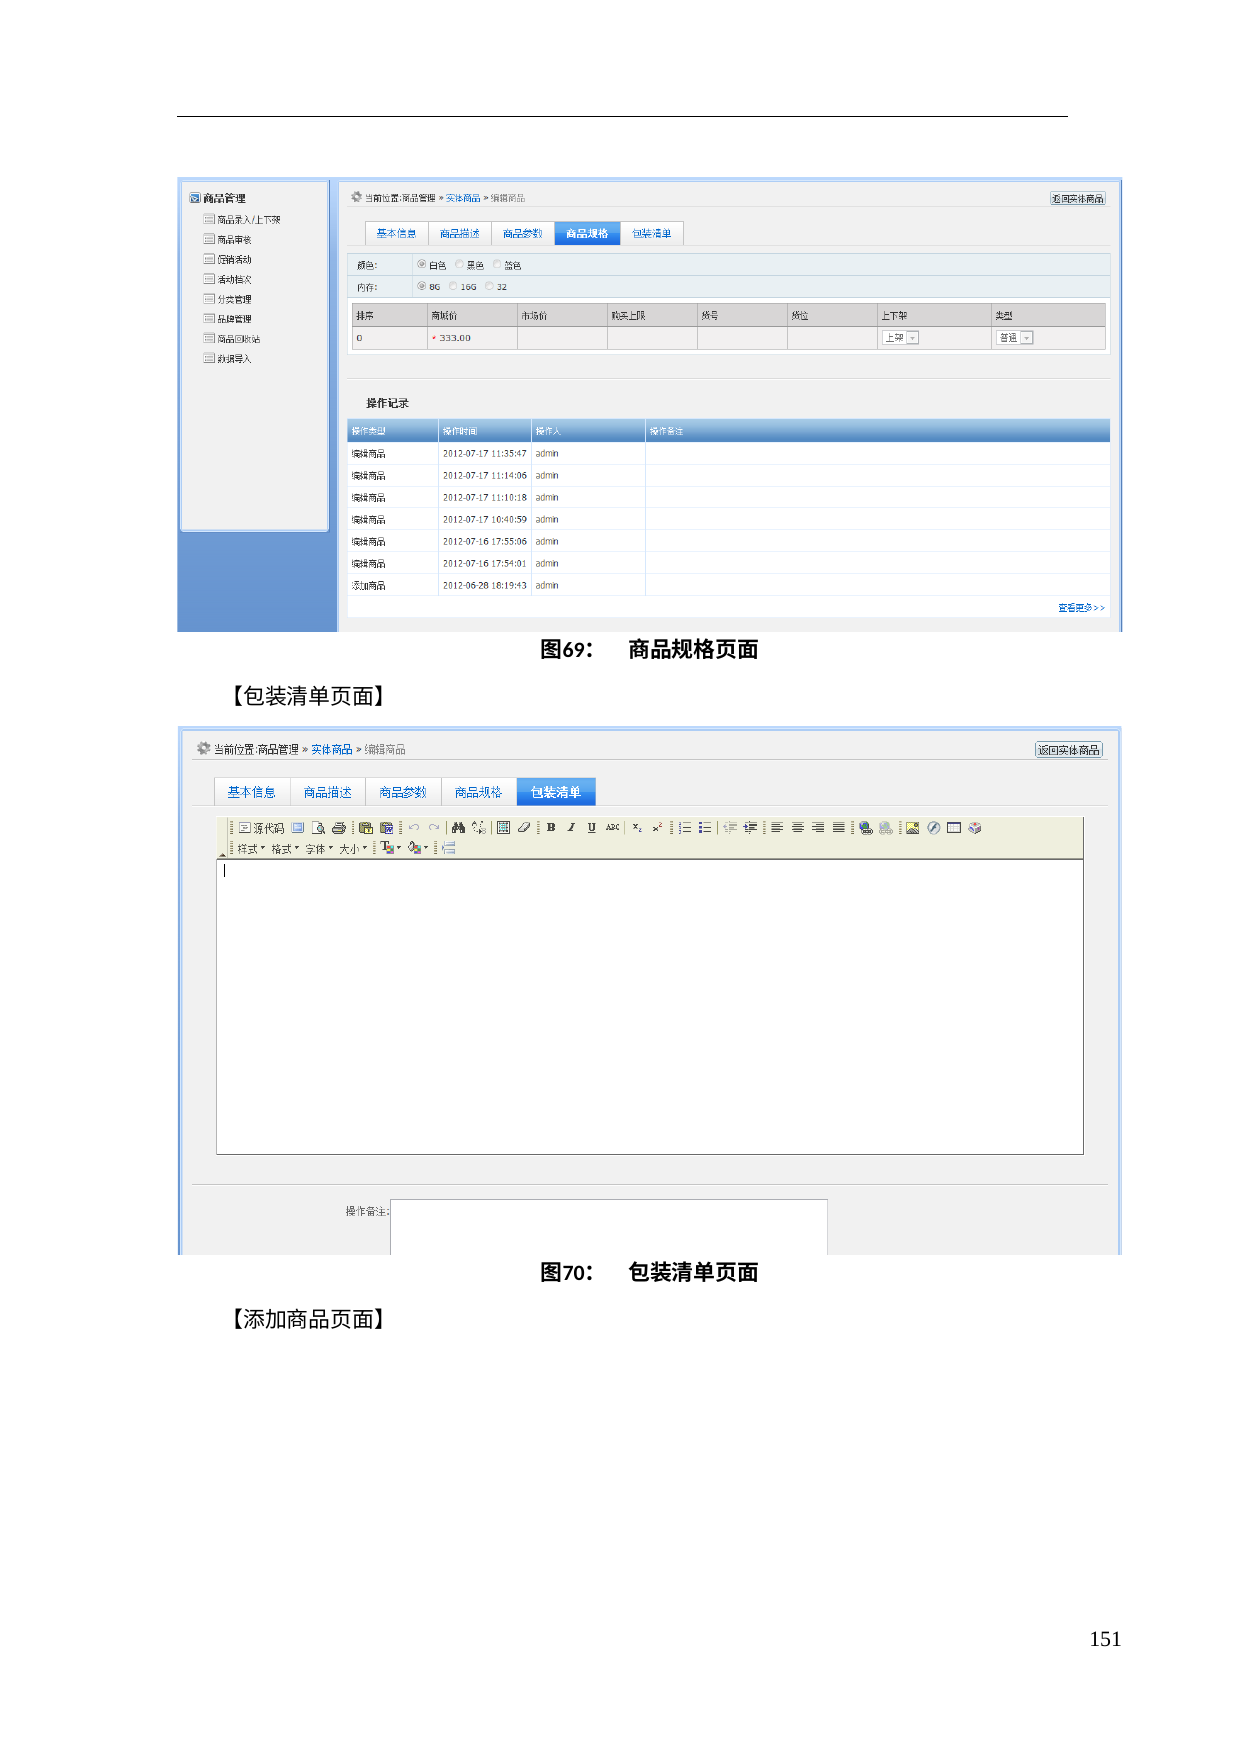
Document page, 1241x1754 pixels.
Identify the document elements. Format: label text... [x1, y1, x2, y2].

picture [177, 177, 1123, 632]
text 包装清单页面 [177, 1255, 1122, 1287]
text 【包装清单页面】 [177, 679, 1122, 711]
picture [177, 726, 1122, 1255]
text 【添加商品页面】 [177, 1302, 1122, 1334]
text 商品规格页面 [177, 632, 1122, 663]
